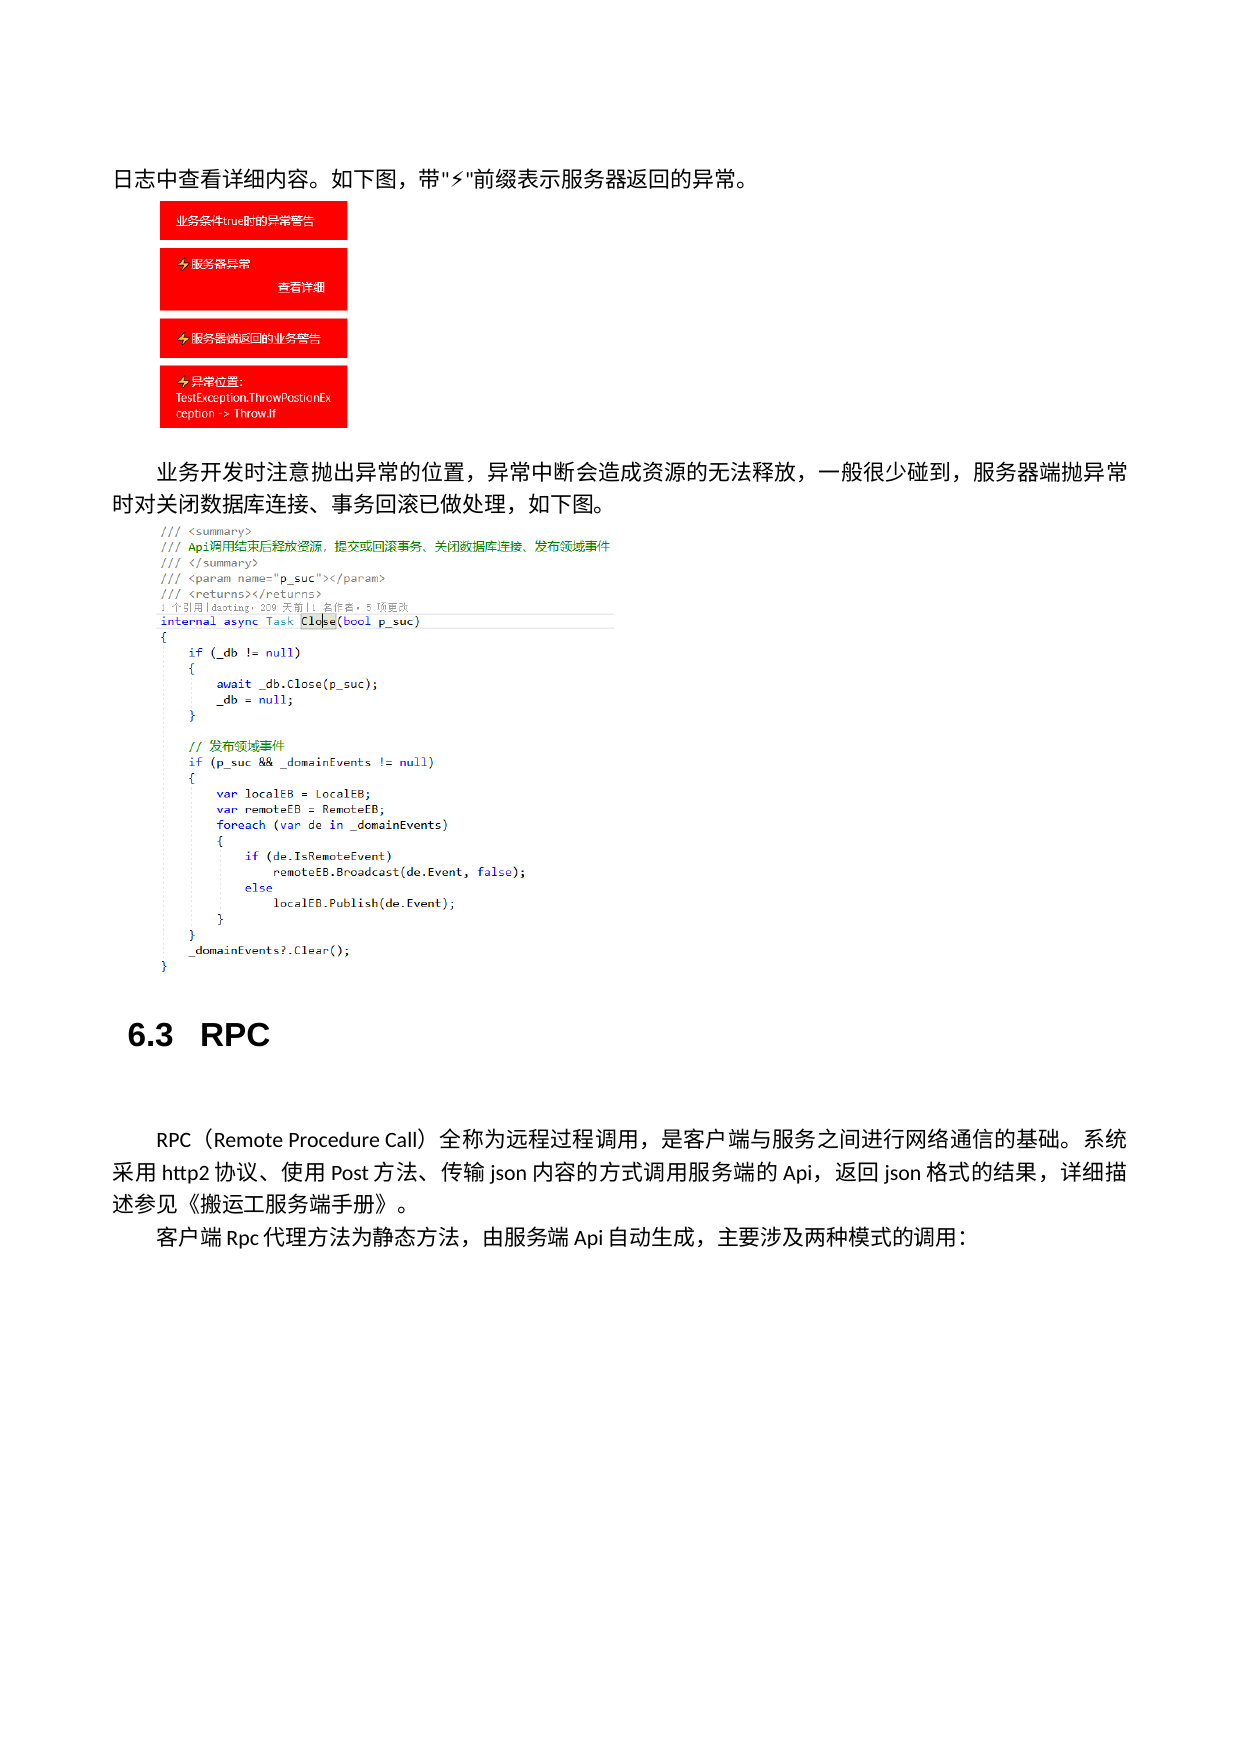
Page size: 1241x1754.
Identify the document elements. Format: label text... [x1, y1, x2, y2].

subtitle RPC [127, 1002, 1128, 1067]
picture [156, 519, 614, 975]
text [112, 162, 1128, 194]
text RPC（Remote Procedure Call）全称为远程过程调用，是客户端与服务之间进行网络通信的基础。系统采用http2协议、使用Post方法、传输json内容的方式调用服务端的Api，返回json格式的结果，详细描述参见《搬运工服务端手册》。 [112, 1122, 1128, 1219]
picture [156, 194, 348, 428]
text 客户端Rpc代理方法为静态方法，由服务端Api自动生成，主要涉及两种模式的调用： [112, 1219, 1128, 1252]
text 业务开发时注意抛出异常的位置，异常中断会造成资源的无法释放，一般很少碰到，服务器端抛异常时对关闭数据库连接、事务回滚已做处理，如下图。 [112, 454, 1128, 519]
